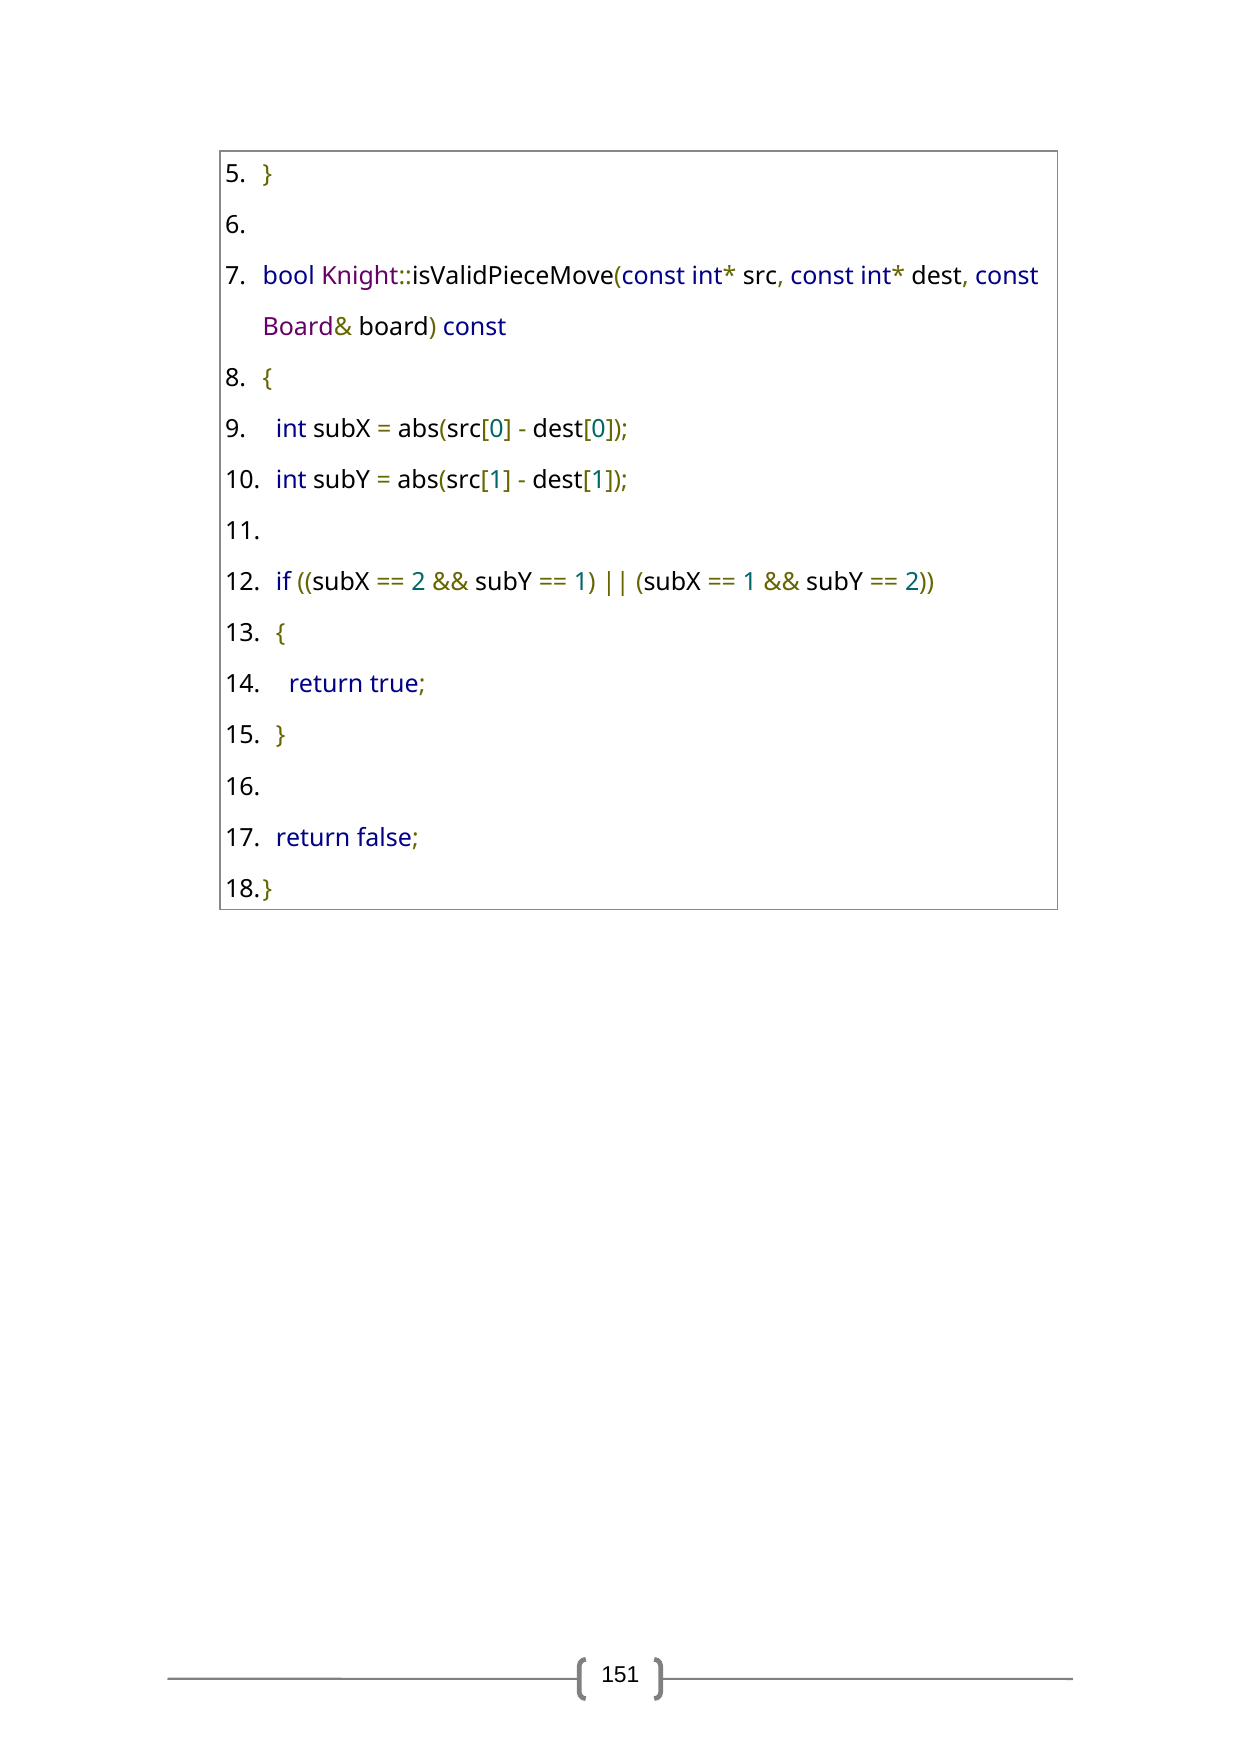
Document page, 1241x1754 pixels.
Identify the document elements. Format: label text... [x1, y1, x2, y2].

list return false; [221, 813, 1057, 853]
list return true; [221, 660, 1057, 700]
list } [221, 711, 1057, 751]
list { [221, 354, 1057, 394]
list } [221, 864, 1057, 909]
list if ((subX == 2 && subY == 1) || (subX == 1 && subY == 2)) [221, 558, 1057, 598]
list int subX = abs(src[0] - dest[0]); [221, 405, 1057, 445]
list int subY = abs(src[1] - dest[1]); [221, 456, 1057, 496]
list { [221, 609, 1057, 649]
list } [221, 152, 1057, 190]
list bool Knight::isValidPieceMove(const int* src, const int* dest, const Board& board) const [221, 252, 1057, 343]
